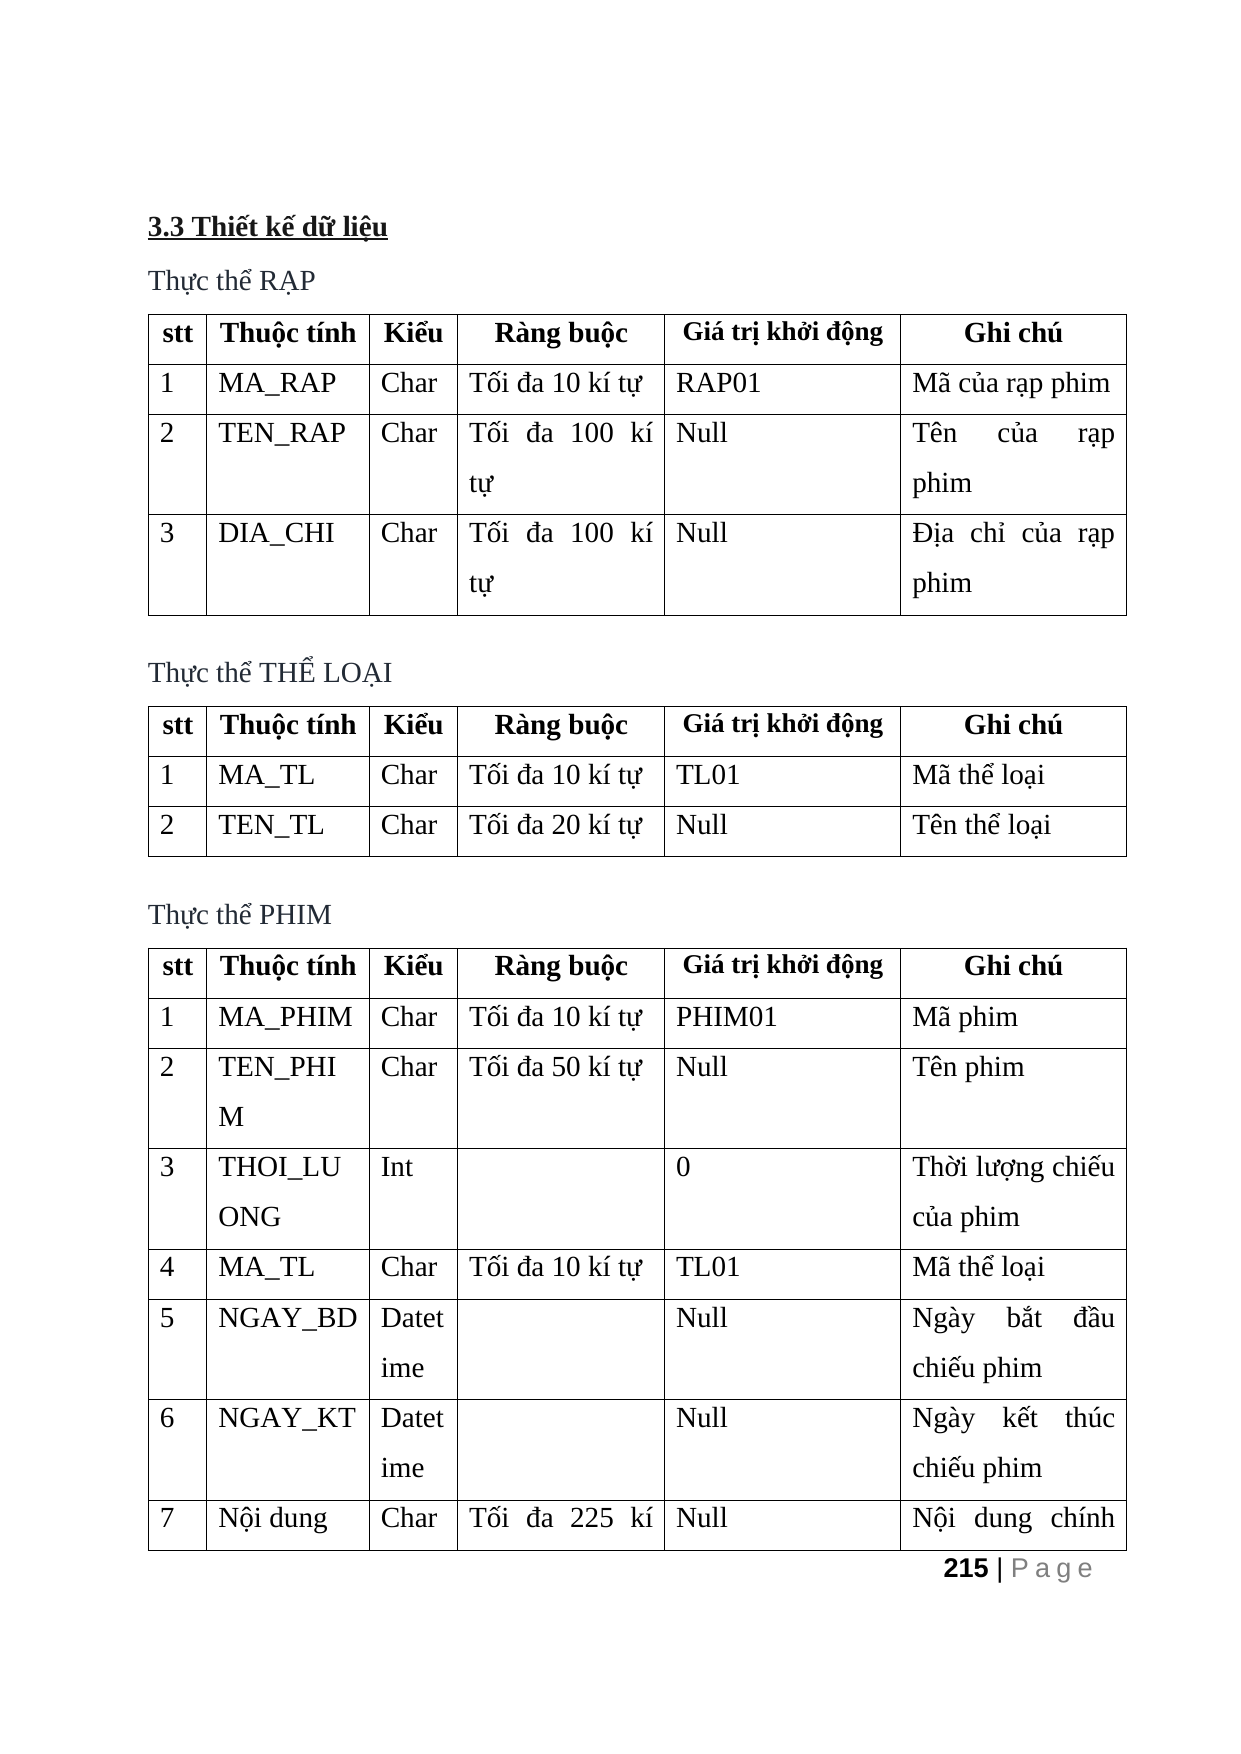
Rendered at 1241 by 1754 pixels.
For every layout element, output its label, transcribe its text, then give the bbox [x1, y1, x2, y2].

subtitle Thực thể RẠP [148, 263, 1092, 297]
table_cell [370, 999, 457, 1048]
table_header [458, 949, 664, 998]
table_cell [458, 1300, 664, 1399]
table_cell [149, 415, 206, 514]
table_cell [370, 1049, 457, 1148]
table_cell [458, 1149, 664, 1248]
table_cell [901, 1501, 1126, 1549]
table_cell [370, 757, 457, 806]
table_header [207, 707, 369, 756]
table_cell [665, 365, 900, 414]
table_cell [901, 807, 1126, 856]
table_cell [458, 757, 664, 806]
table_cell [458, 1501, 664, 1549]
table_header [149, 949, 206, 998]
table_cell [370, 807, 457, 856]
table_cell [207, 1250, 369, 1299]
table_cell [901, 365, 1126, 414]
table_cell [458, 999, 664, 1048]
subtitle 3.3 Thiết kế dữ liệu [148, 209, 1092, 242]
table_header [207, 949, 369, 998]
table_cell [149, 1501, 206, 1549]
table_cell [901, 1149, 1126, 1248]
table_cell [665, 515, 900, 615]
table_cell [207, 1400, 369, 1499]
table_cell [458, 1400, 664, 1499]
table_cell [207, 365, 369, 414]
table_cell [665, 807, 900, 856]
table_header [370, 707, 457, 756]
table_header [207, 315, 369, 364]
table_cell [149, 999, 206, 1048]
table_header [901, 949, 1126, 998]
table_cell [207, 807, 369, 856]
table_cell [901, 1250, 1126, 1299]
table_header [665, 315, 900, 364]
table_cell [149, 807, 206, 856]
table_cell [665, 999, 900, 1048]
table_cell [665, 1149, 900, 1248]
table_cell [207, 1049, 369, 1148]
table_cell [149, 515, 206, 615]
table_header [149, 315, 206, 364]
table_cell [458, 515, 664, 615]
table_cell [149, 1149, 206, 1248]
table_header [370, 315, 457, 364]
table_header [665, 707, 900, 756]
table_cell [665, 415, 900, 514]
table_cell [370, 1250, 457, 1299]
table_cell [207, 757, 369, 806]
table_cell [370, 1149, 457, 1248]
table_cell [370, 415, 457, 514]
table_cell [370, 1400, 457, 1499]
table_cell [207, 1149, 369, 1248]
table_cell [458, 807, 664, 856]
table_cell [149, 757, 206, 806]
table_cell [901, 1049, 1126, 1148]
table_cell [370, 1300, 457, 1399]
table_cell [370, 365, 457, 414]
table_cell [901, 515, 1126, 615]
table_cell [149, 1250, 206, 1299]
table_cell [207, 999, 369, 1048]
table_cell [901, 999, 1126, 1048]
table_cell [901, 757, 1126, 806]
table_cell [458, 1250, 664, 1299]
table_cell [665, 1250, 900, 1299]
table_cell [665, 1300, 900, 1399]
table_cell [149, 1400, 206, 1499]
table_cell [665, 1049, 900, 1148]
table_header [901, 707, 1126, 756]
subtitle Thực thể THỂ LOẠI [148, 656, 1092, 689]
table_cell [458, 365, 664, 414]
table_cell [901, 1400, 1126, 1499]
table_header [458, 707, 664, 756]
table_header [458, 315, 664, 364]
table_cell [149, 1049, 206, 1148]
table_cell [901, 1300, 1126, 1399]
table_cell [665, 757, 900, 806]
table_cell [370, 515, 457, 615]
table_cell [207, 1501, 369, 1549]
subtitle Thực thể PHIM [148, 897, 1092, 931]
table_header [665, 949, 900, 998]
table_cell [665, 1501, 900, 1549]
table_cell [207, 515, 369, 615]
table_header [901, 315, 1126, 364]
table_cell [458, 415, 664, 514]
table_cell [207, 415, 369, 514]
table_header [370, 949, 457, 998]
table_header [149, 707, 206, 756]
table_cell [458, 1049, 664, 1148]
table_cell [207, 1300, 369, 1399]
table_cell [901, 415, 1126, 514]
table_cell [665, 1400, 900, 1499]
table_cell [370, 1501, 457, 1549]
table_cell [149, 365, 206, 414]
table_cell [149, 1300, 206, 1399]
